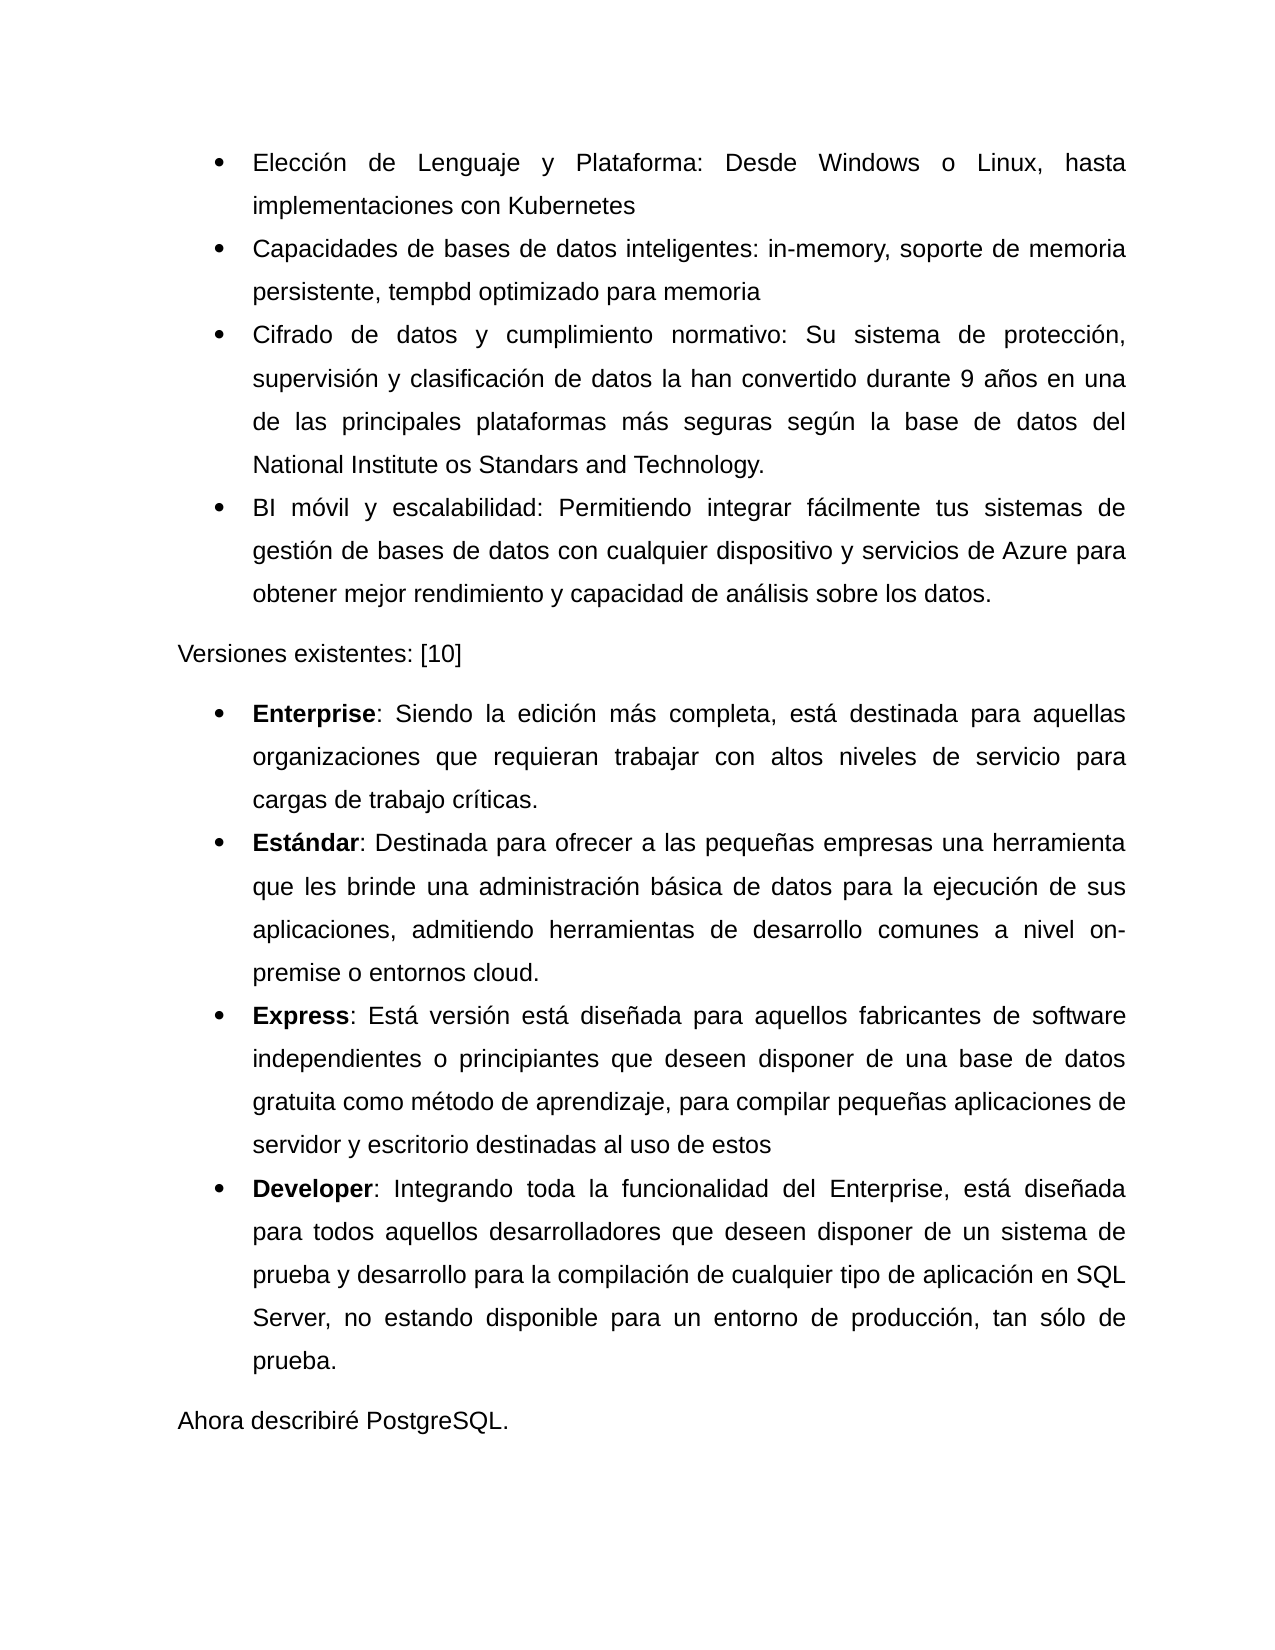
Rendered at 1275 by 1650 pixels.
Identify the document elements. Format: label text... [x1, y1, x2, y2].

list Developer: Integrando toda la funcionalidad del Enterprise, está diseñada para todos aquellos desarrolladores que deseen disponer de un sistema de prueba y desarrollo para la compilación de cualquier tipo de aplicación en SQL Server, no estando disponible para un entorno de producción, tan sólo de prueba. [215, 1174, 1127, 1375]
list Elección de Lenguaje y Plataforma: Desde Windows o Linux, hasta implementaciones con Kubernetes [215, 148, 1127, 220]
list Express: Está versión está diseñada para aquellos fabricantes de software independientes o principiantes que deseen disponer de una base de datos gratuita como método de aprendizaje, para compilar pequeñas aplicaciones de servidor y escritorio destinadas al uso de estos [215, 1001, 1127, 1159]
list Enterprise: Siendo la edición más completa, está destinada para aquellas organizaciones que requieran trabajar con altos niveles de servicio para cargas de trabajo críticas. [215, 699, 1127, 814]
list BI móvil y escalabilidad: Permitiendo integrar fácilmente tus sistemas de gestión de bases de datos con cualquier dispositivo y servicios de Azure para obtener mejor rendimiento y capacidad de análisis sobre los datos. [215, 493, 1127, 608]
list Cifrado de datos y cumplimiento normativo: Su sistema de protección, supervisión y clasificación de datos la han convertido durante 9 años en una de las principales plataformas más seguras según la base de datos del National Institute os Standars and Technology. [215, 320, 1127, 479]
text Ahora describiré PostgreSQL. [177, 1406, 1127, 1435]
list Capacidades de bases de datos inteligentes: in-memory, soporte de memoria persistente, tempbd optimizado para memoria [215, 234, 1127, 306]
list Estándar: Destinada para ofrecer a las pequeñas empresas una herramienta que les brinde una administración básica de datos para la ejecución de sus aplicaciones, admitiendo herramientas de desarrollo comunes a nivel on-premise o entornos cloud. [215, 828, 1127, 987]
text Versiones existentes: [10] [177, 639, 1127, 668]
